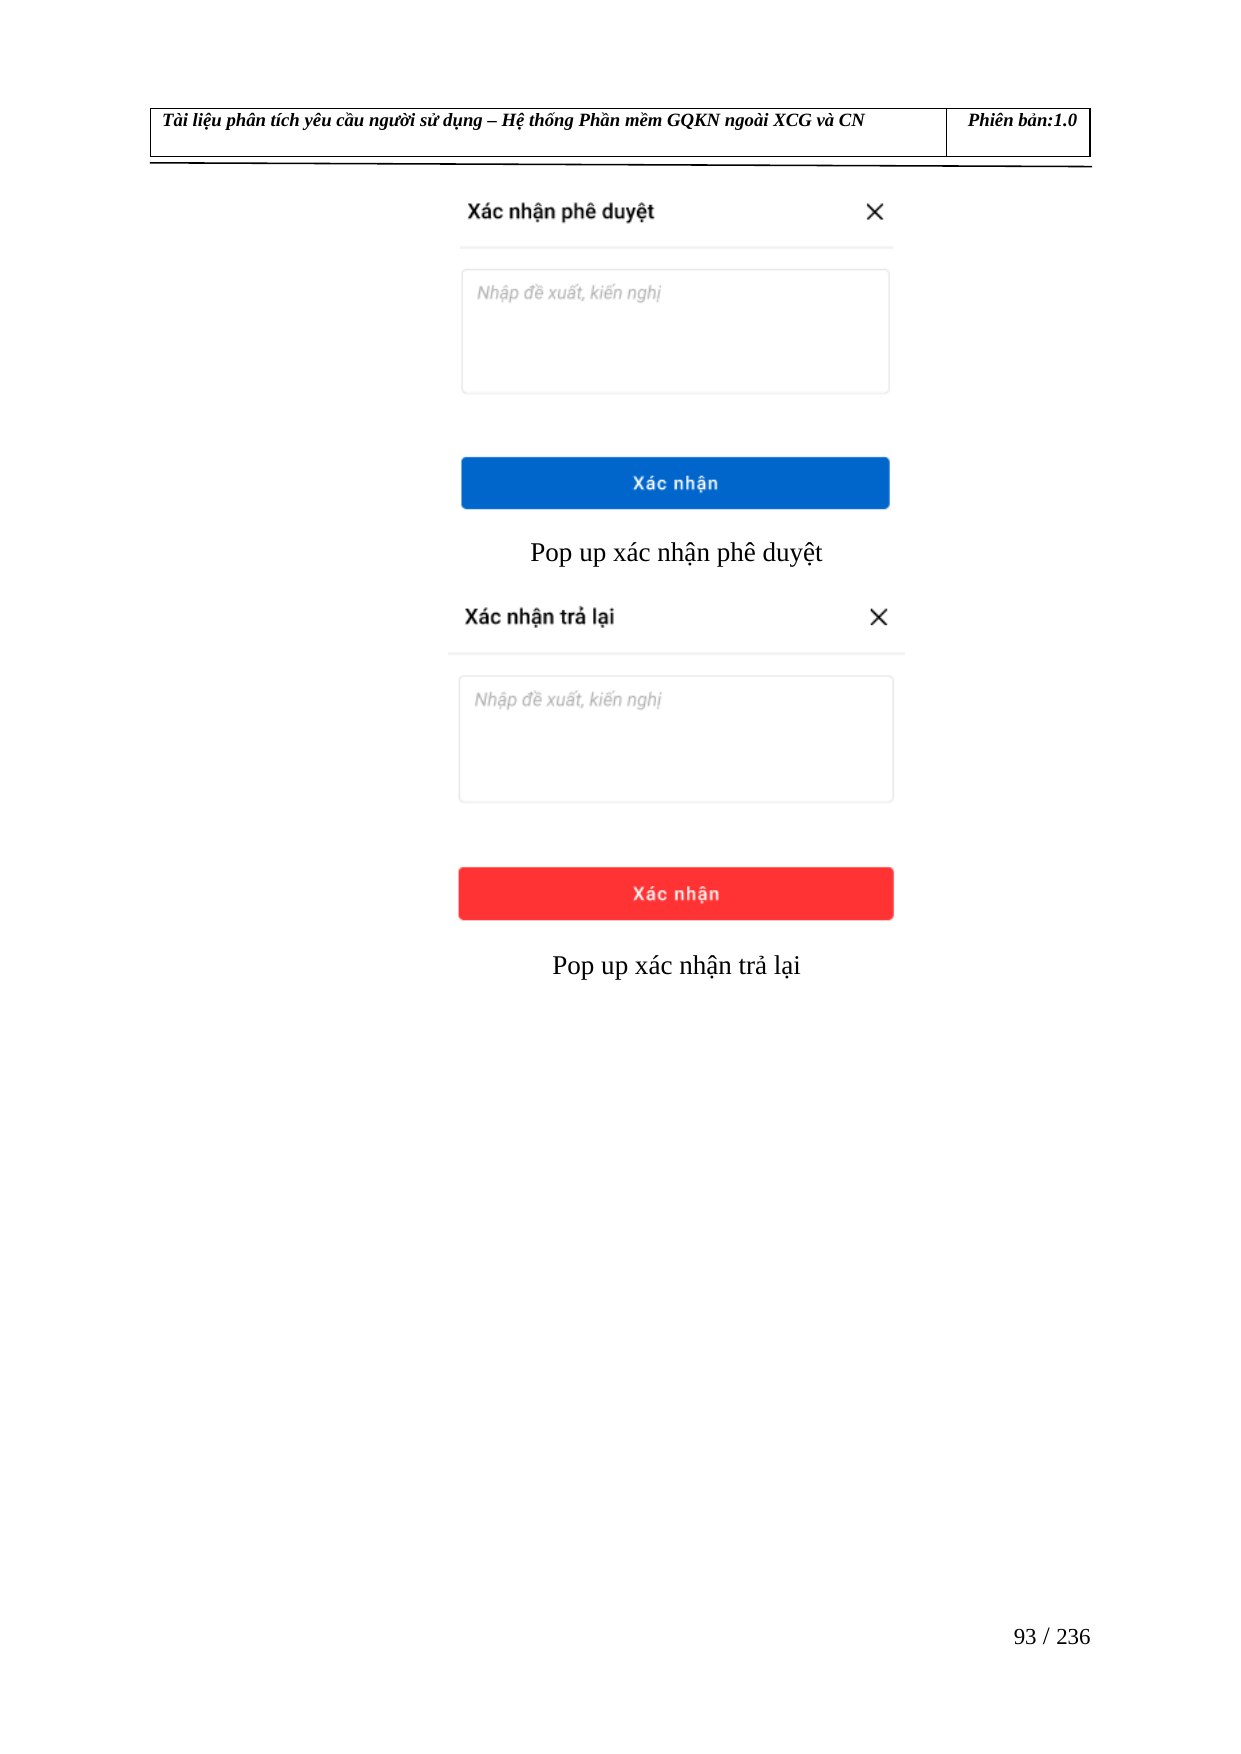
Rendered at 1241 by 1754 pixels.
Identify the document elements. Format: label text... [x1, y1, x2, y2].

picture [448, 598, 905, 949]
text Pop up xác nhận phê duyệt [263, 536, 1090, 567]
picture [459, 185, 894, 536]
text Pop up xác nhận trả lại [263, 949, 1090, 980]
